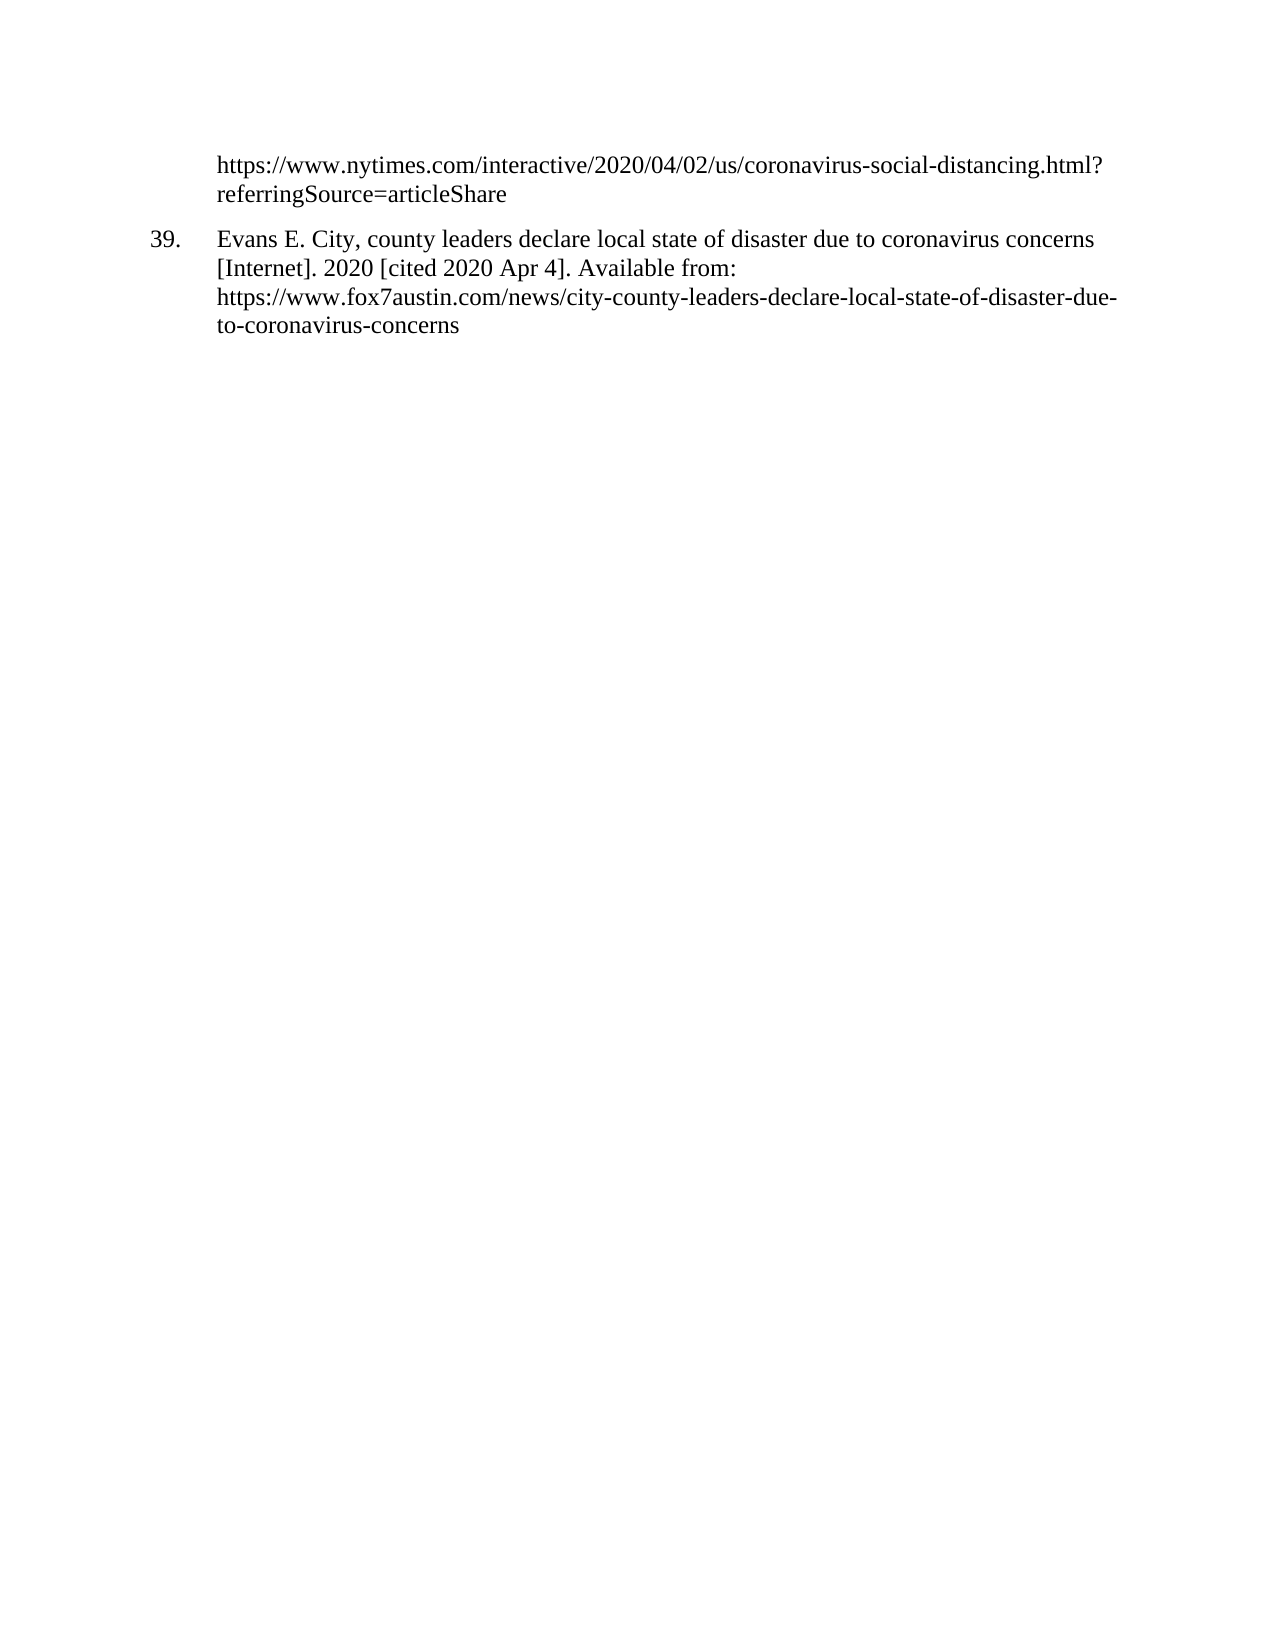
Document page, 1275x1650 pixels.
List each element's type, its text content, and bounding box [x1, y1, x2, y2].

text 39. Evans E. City, county leaders declare local state of disaster due to coronavirus concerns [Internet]. 2020 [cited 2020 Apr 4]. Available from: https://www.fox7austin.com/news/city-county-leaders-declare-local-state-of-disaster-due-to-coronavirus-concerns [150, 224, 1125, 339]
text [150, 150, 1125, 207]
